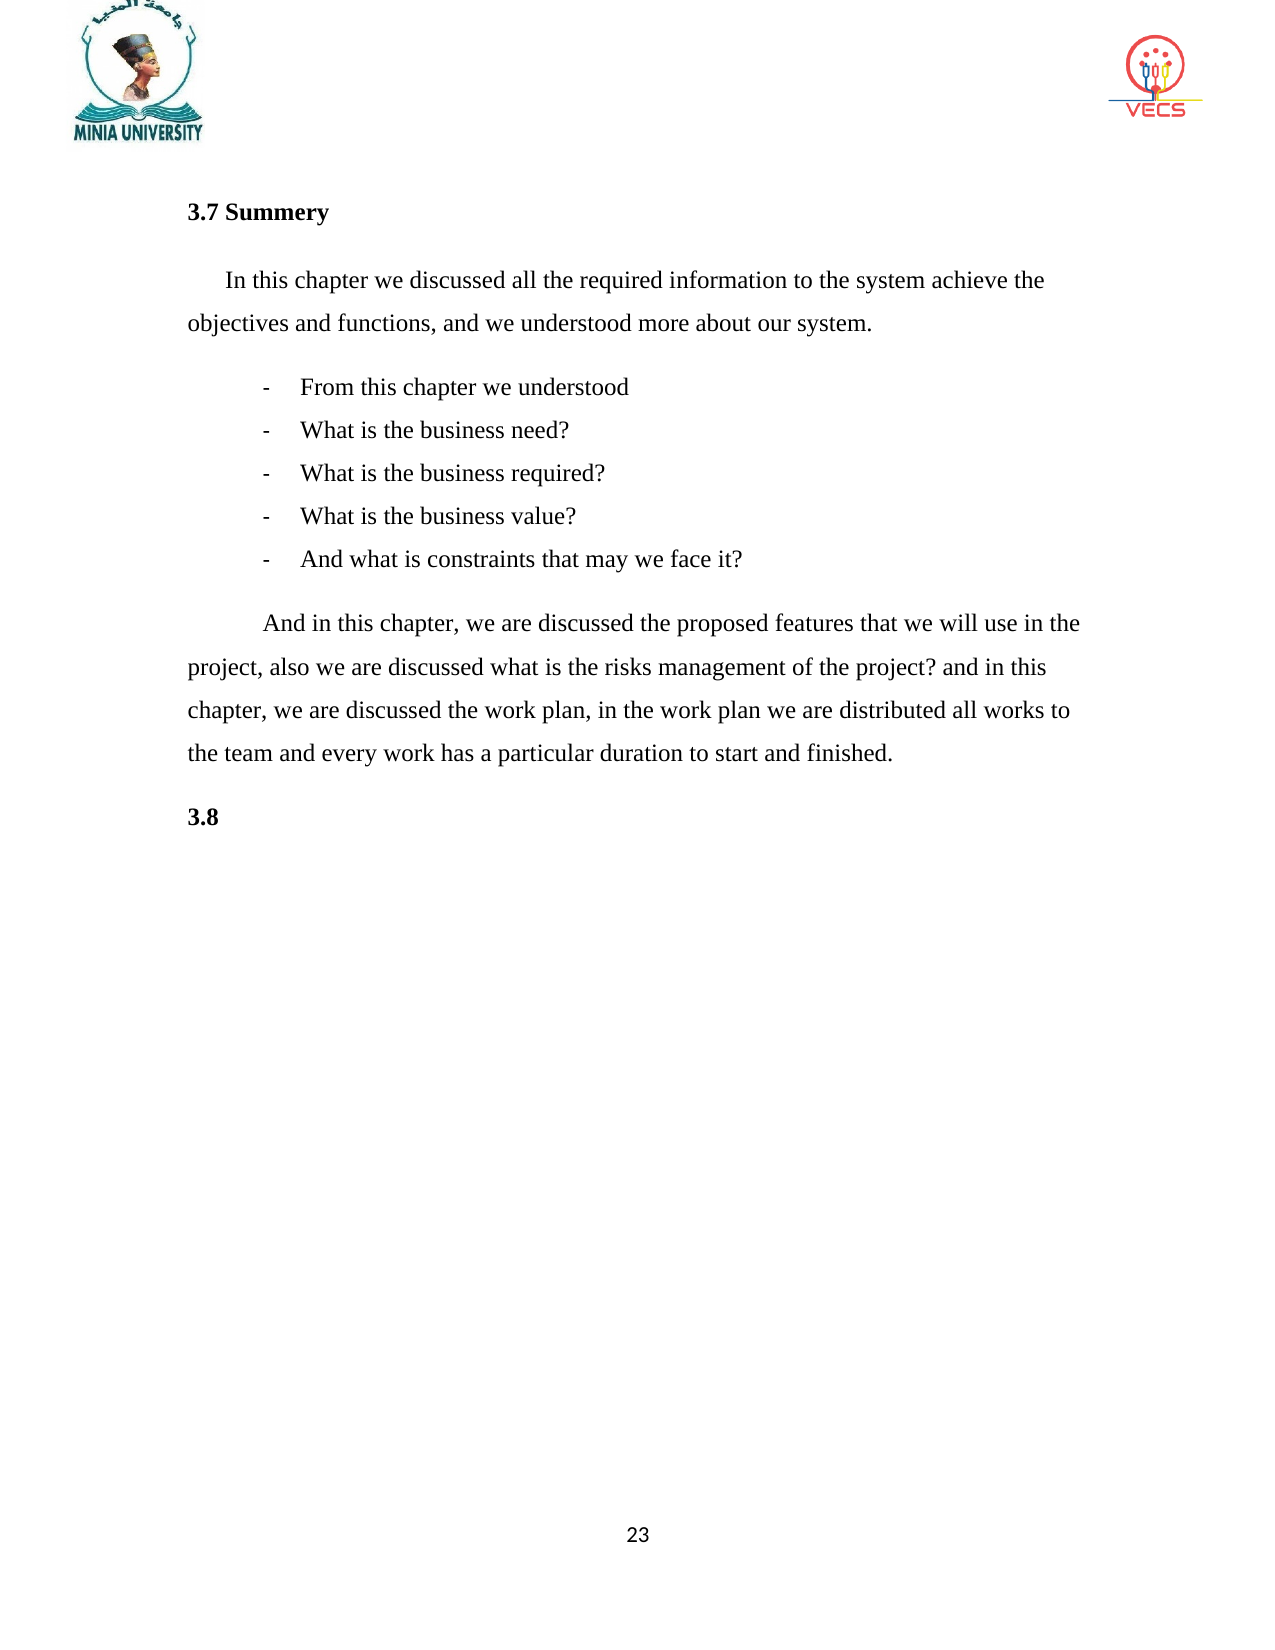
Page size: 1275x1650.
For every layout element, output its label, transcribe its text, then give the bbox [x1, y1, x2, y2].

text And in this chapter, we are discussed the proposed features that we will use in the project, also we are discussed what is the risks management of the project? and in this chapter, we are discussed the work plan, in the work plan we are distributed all works to the team and every work has a particular duration to start and finished. [187, 608, 1087, 767]
list What is the business need? [262, 415, 1087, 444]
list What is the business required? [262, 458, 1087, 487]
text In this chapter we discussed all the required information to the system achieve the objectives and functions, and we understood more about our system. [187, 265, 1087, 337]
list What is the business value? [262, 501, 1087, 530]
list And what is constraints that may we face it? [262, 544, 1087, 573]
picture [65, 0, 205, 152]
subtitle Summery [187, 197, 1087, 226]
picture [1089, 11, 1229, 151]
list From this chapter we understood [262, 372, 1087, 401]
